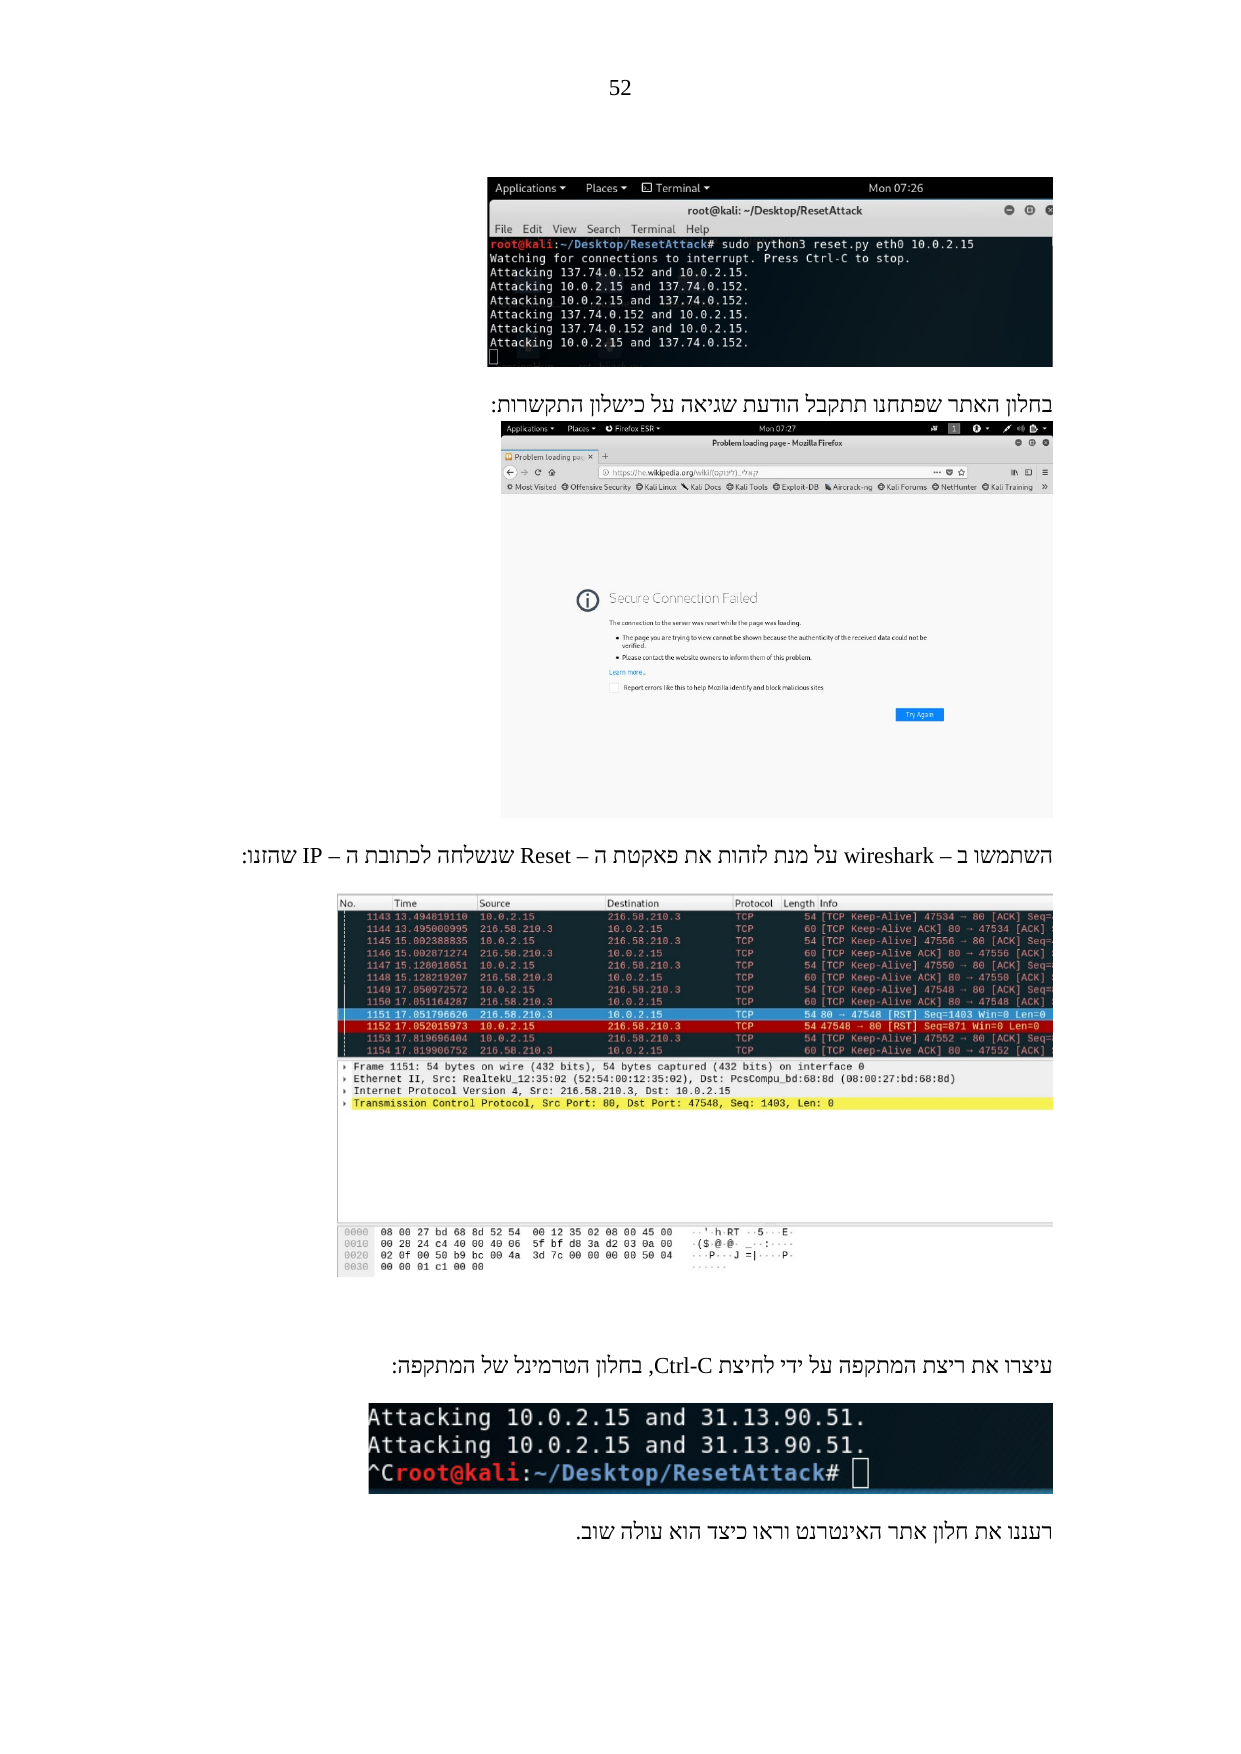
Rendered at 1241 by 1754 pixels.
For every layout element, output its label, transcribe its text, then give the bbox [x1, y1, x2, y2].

text עיצרו את ריצת המתקפה על ידי לחיצת Ctrl-C, בחלון הטרמינל של המתקפה: [187, 1352, 1053, 1378]
picture [337, 893, 1053, 1277]
text רעננו את חלון אתר האינטרנט וראו כיצד הוא עולה שוב. [187, 1518, 1053, 1545]
picture [368, 1403, 1053, 1494]
text השתמשו ב – wireshark על מנת לזהות את פאקטת ה – Reset שנשלחה לכתובת ה – IP שהזנו: [187, 842, 1053, 869]
picture [501, 421, 1053, 818]
picture [487, 177, 1053, 367]
